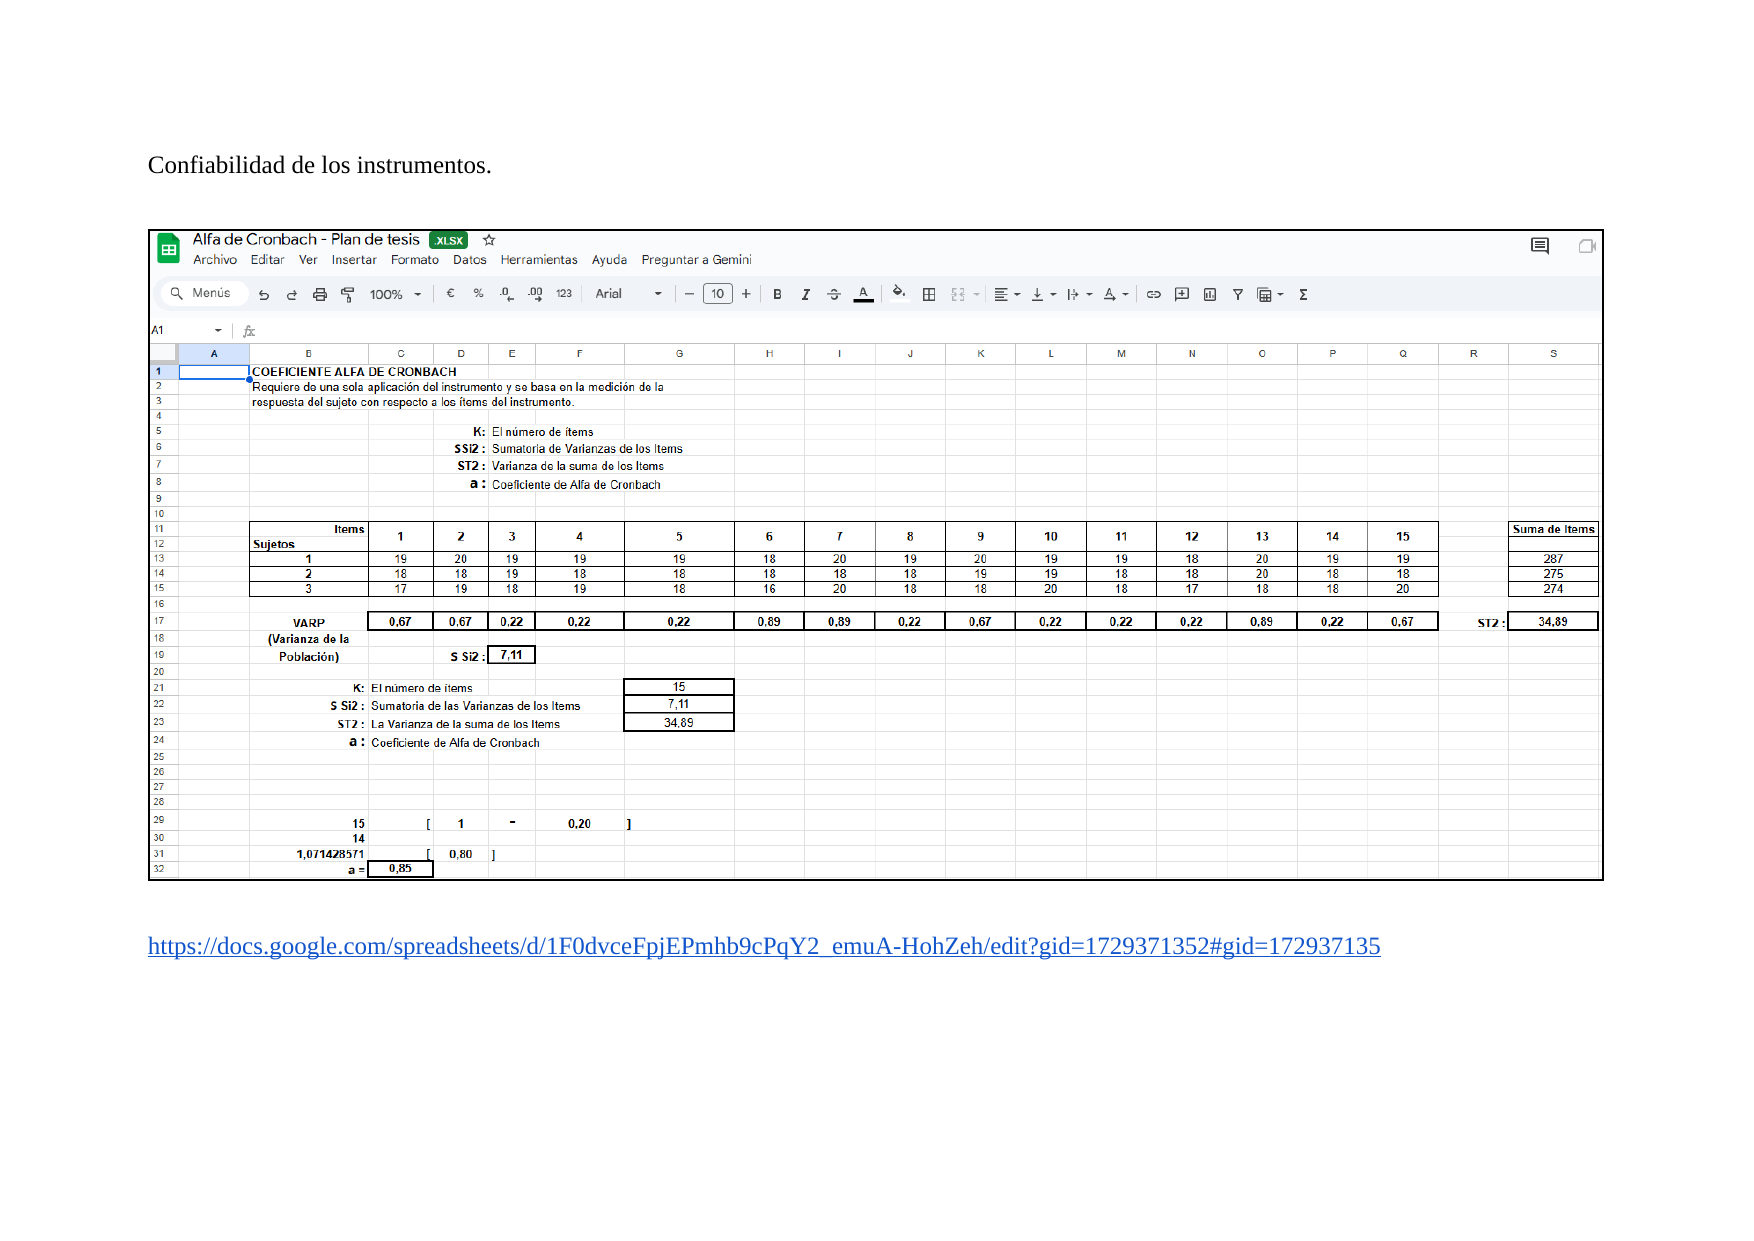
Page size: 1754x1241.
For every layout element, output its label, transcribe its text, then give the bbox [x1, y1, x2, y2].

picture [150, 231, 1602, 879]
text https://docs.google.com/spreadsheets/d/1F0dvceFpjEPmhb9cPqY2_emuA-HohZeh/edit?gid=1729371352#gid=172937135 [148, 931, 1604, 959]
text Confiabilidad de los instrumentos. [148, 150, 1604, 179]
